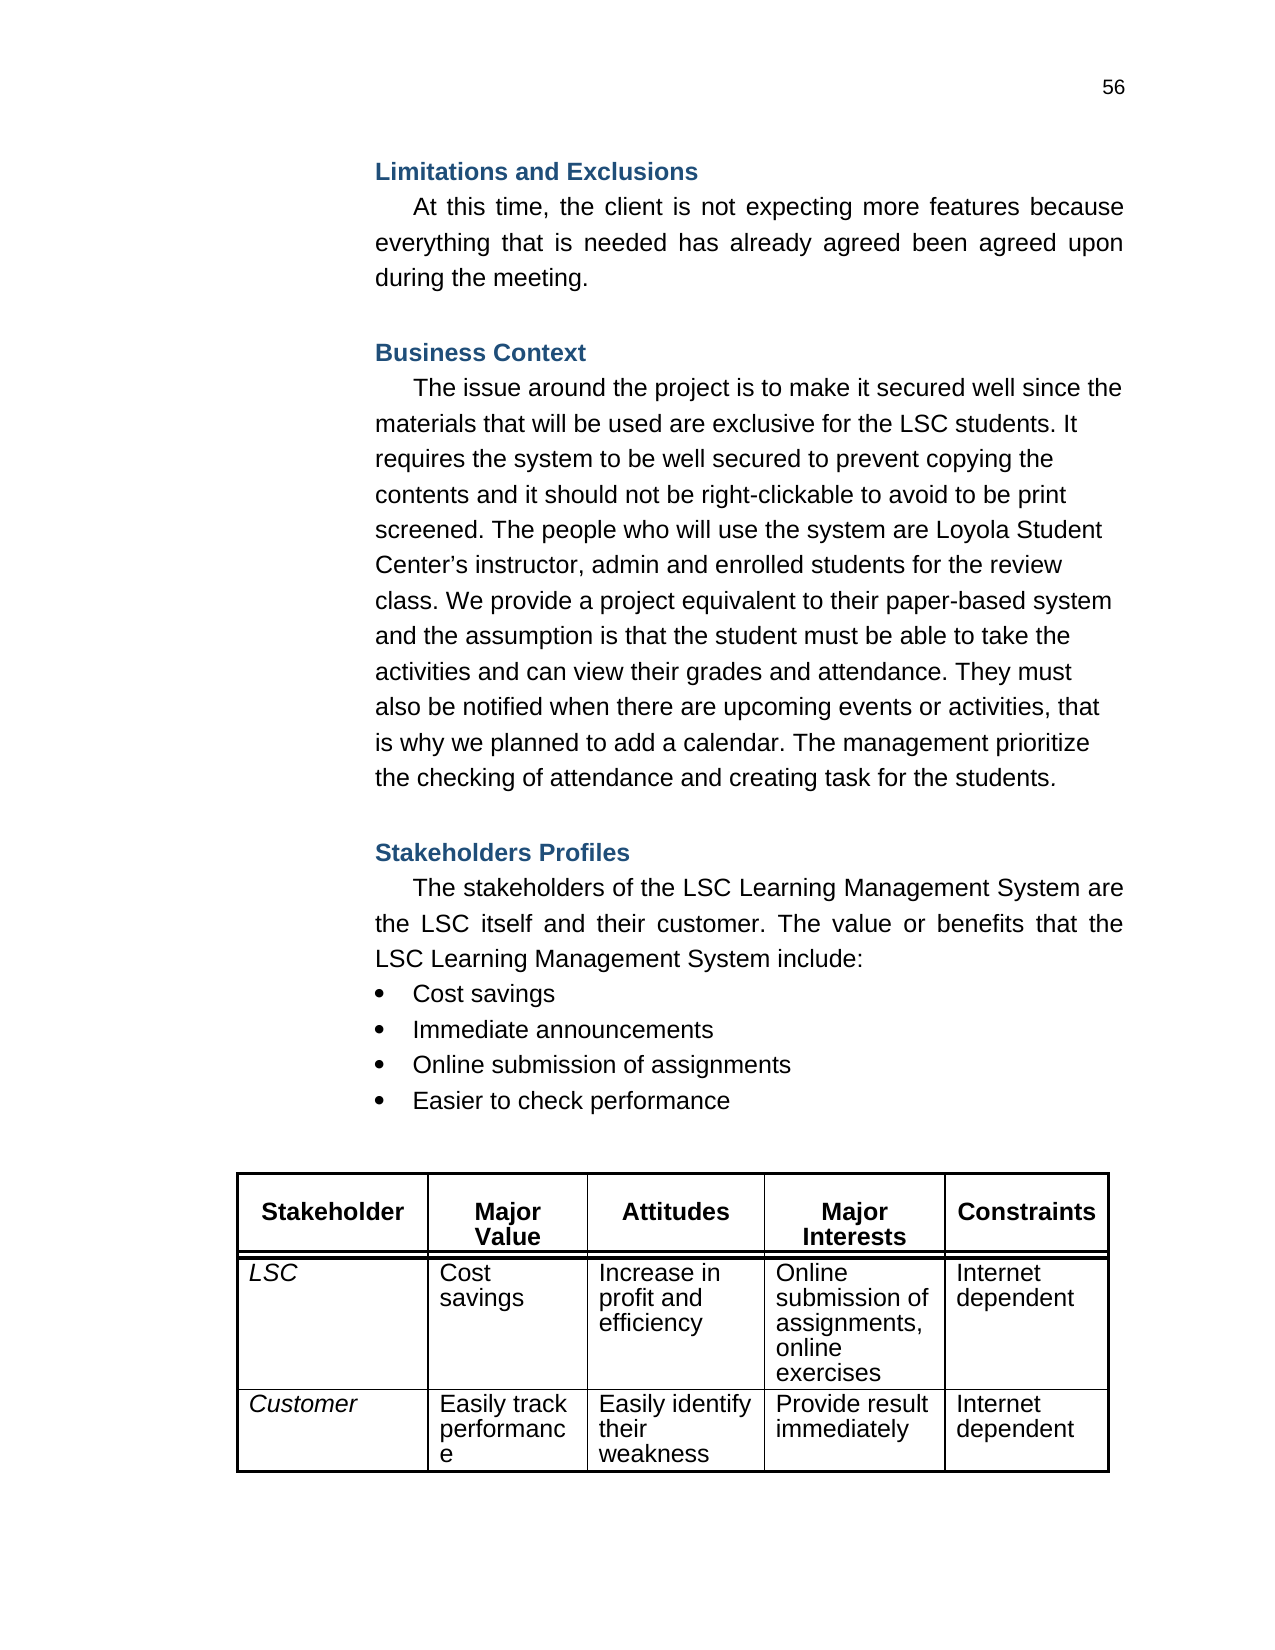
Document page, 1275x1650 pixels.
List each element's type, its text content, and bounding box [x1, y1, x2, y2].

text At this time, the client is not expecting more features because everything that is needed has already agreed been agreed upon during the meeting. [375, 185, 1125, 292]
table_cell Online submission of assignments, online exercises [765, 1260, 944, 1389]
subtitle Business Context [337, 331, 1125, 367]
text The stakeholders of the LSC Learning Management System are the LSC itself and their customer. The value or benefits that the LSC Learning Management System include: [375, 867, 1125, 973]
subtitle Limitations and Exclusions [337, 150, 1125, 185]
table_cell Internet dependent [946, 1390, 1107, 1469]
table_cell Customer [239, 1390, 427, 1469]
subtitle Stakeholders Profiles [337, 831, 1125, 867]
table_header Attitudes [588, 1175, 764, 1250]
table_header Stakeholder [239, 1175, 427, 1250]
table_cell Increase in profit and efficiency [588, 1260, 764, 1389]
list Online submission of assignments [375, 1044, 1125, 1079]
table_cell LSC [239, 1260, 427, 1389]
table_cell Provide result immediately [765, 1390, 944, 1469]
table_header Major Value [429, 1175, 587, 1250]
table_cell Easily identify their weakness [588, 1390, 764, 1469]
list Cost savings [375, 973, 1125, 1008]
text The issue around the project is to make it secured well since the materials that will be used are exclusive for the LSC students. It requires the system to be well secured to prevent copying the contents and it should not be right-clickable to avoid to be print screened. The people who will use the system are Loyola Student Center’s instructor, admin and enrolled students for the review class. We provide a project equivalent to their paper-based system and the assumption is that the student must be able to take the activities and can view their grades and attendance. They must also be notified when there are upcoming events or activities, that is why we planned to add a calendar. The management prioritize the checking of attendance and creating task for the students. [375, 367, 1125, 792]
table_header Constraints [946, 1175, 1107, 1250]
list Easier to check performance [375, 1079, 1125, 1114]
table_cell Internet dependent [946, 1260, 1107, 1389]
table_header Major Interests [765, 1175, 944, 1250]
list Immediate announcements [375, 1008, 1125, 1044]
table_cell Easily track performance [429, 1390, 587, 1469]
table_cell Cost savings [429, 1260, 587, 1389]
